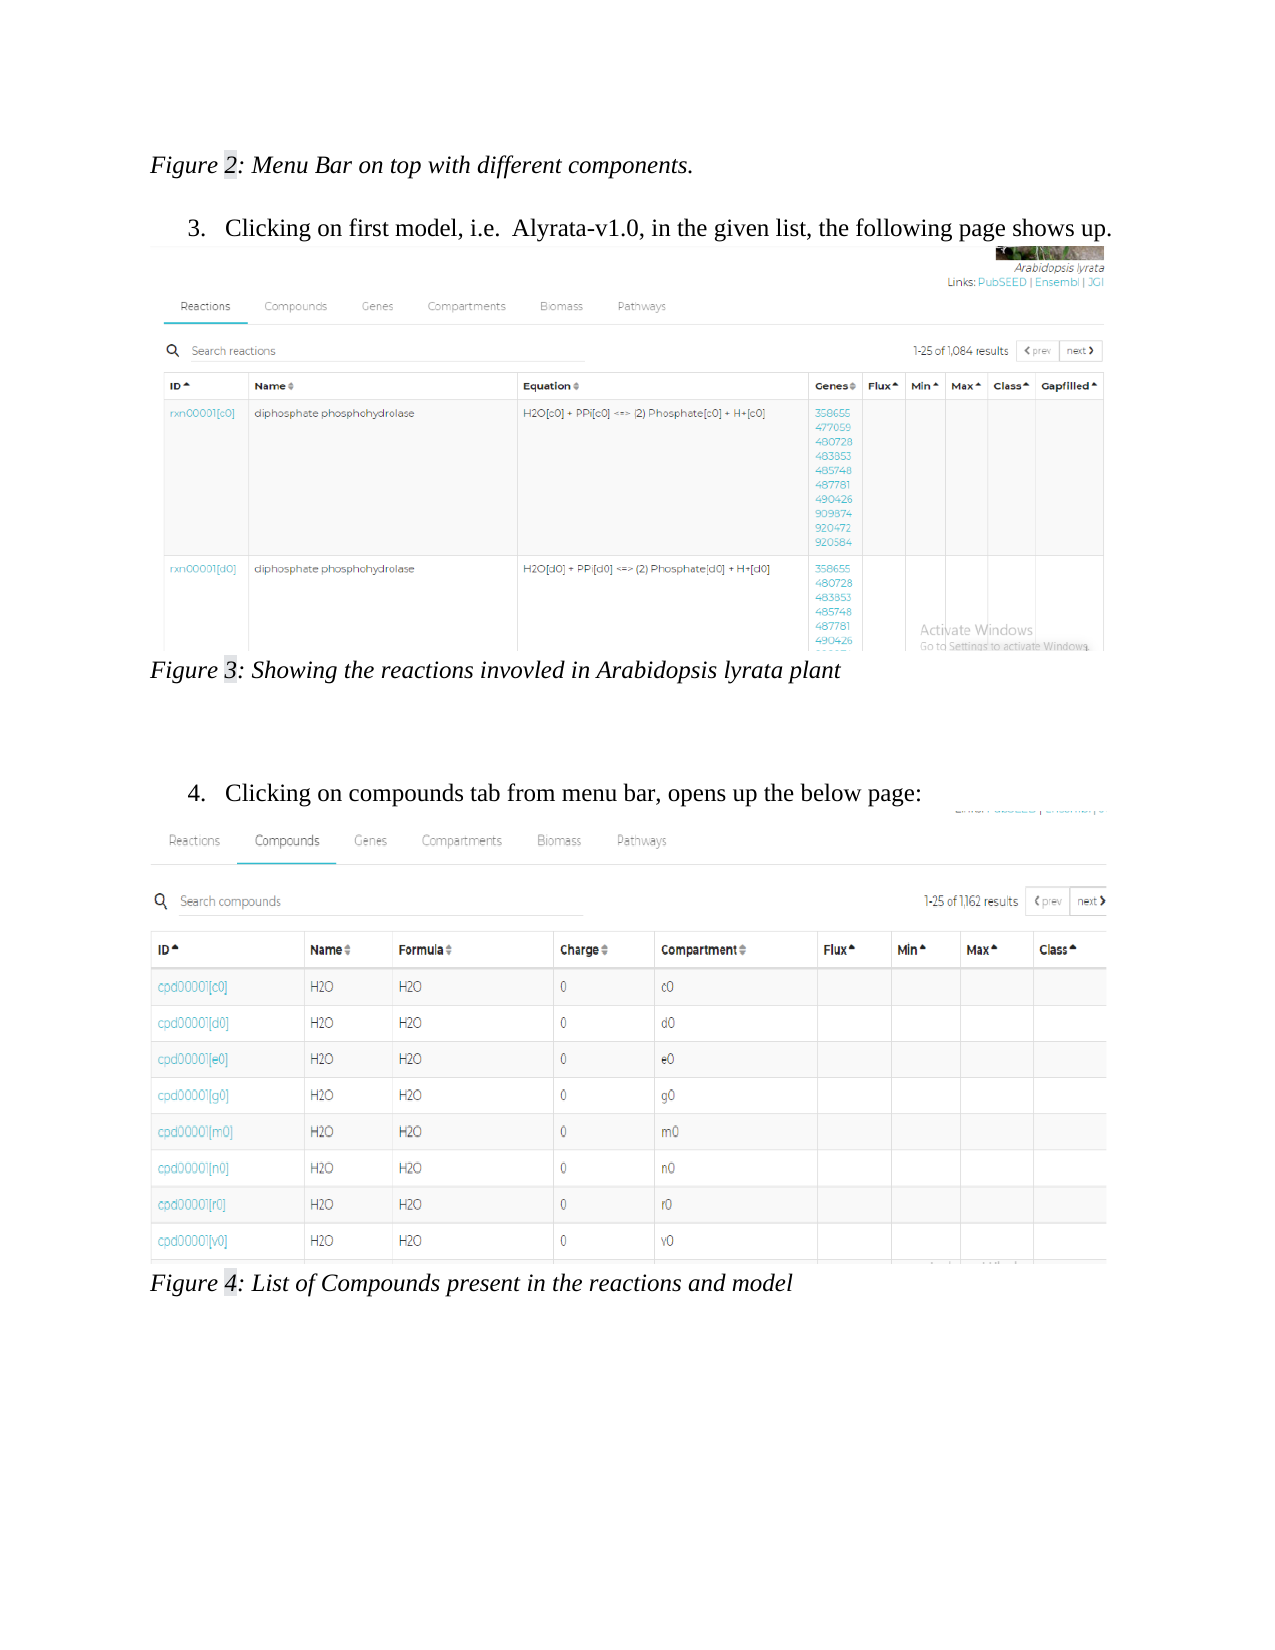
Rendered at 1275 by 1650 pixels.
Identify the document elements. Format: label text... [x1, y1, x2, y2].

text Figure 2: Menu Bar on top with different components. [237, 150, 1125, 179]
text Figure 3: Showing the reactions invovled in Arabidopsis lyrata plant [237, 655, 1125, 683]
list Clicking on first model, i.e. Alyrata-v1.0, in the given list, the following page shows up. [187, 213, 1125, 242]
picture [150, 811, 1107, 1264]
picture [150, 246, 1107, 651]
list Clicking on compounds tab from menu bar, opens up the below page: [187, 778, 1125, 807]
text Figure 4: List of Compounds present in the reactions and model [237, 1268, 1125, 1296]
